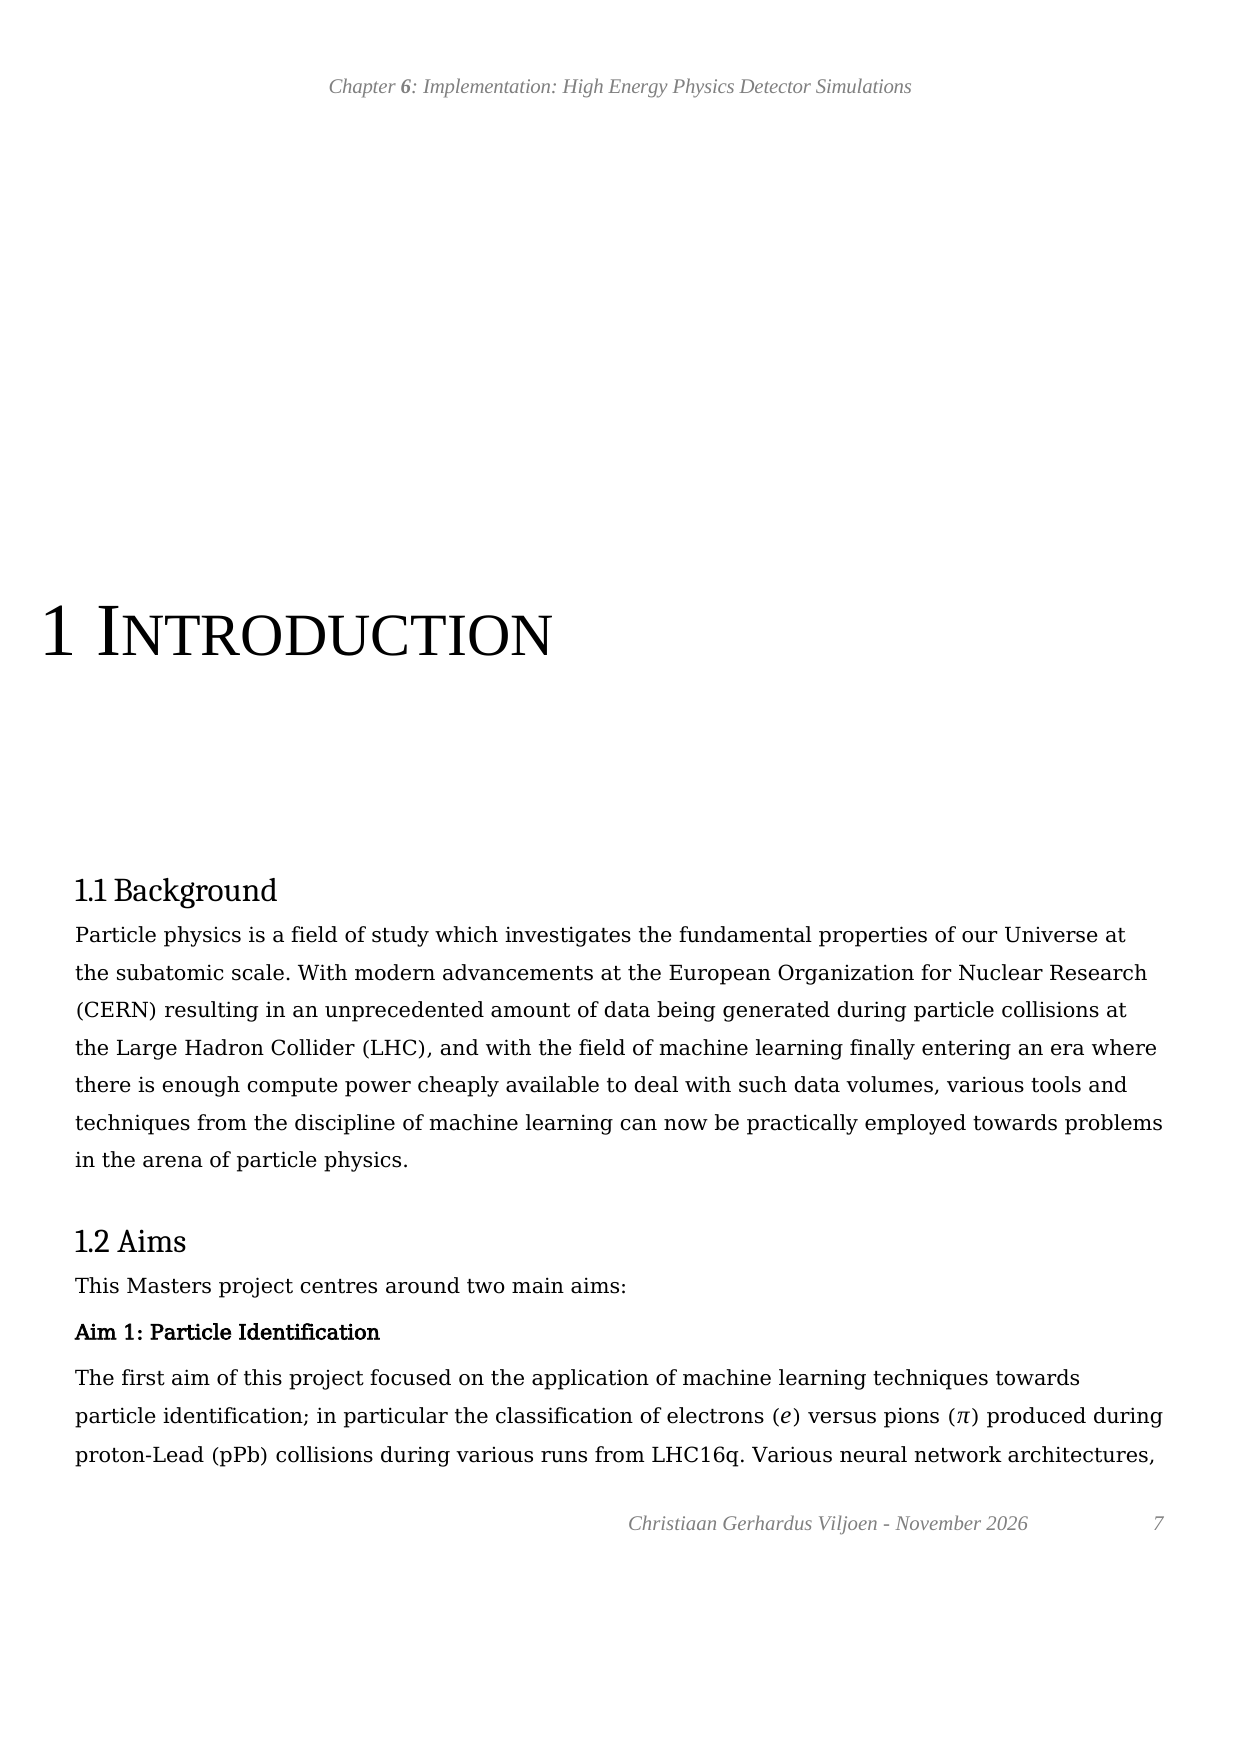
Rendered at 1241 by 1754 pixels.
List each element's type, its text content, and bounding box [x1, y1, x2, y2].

text Particle physics is a field of study which investigates the fundamental properties of our Universe at the subatomic scale. With modern advancements at the European Organization for Nuclear Research (CERN) resulting in an unprecedented amount of data being generated during particle collisions at the Large Hadron Collider (LHC), and with the field of machine learning finally entering an era where there is enough compute power cheaply available to deal with such data volumes, various tools and techniques from the discipline of machine learning can now be practically employed towards problems in the arena of particle physics. [75, 922, 1165, 1172]
subtitle Aims [75, 1222, 1165, 1260]
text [75, 1364, 1165, 1467]
text Aim 1: Particle Identification [75, 1319, 1165, 1344]
text This Masters project centres around two main aims: [75, 1273, 1165, 1298]
subtitle Background [75, 871, 1165, 909]
subtitle Introduction [39, 585, 1165, 671]
